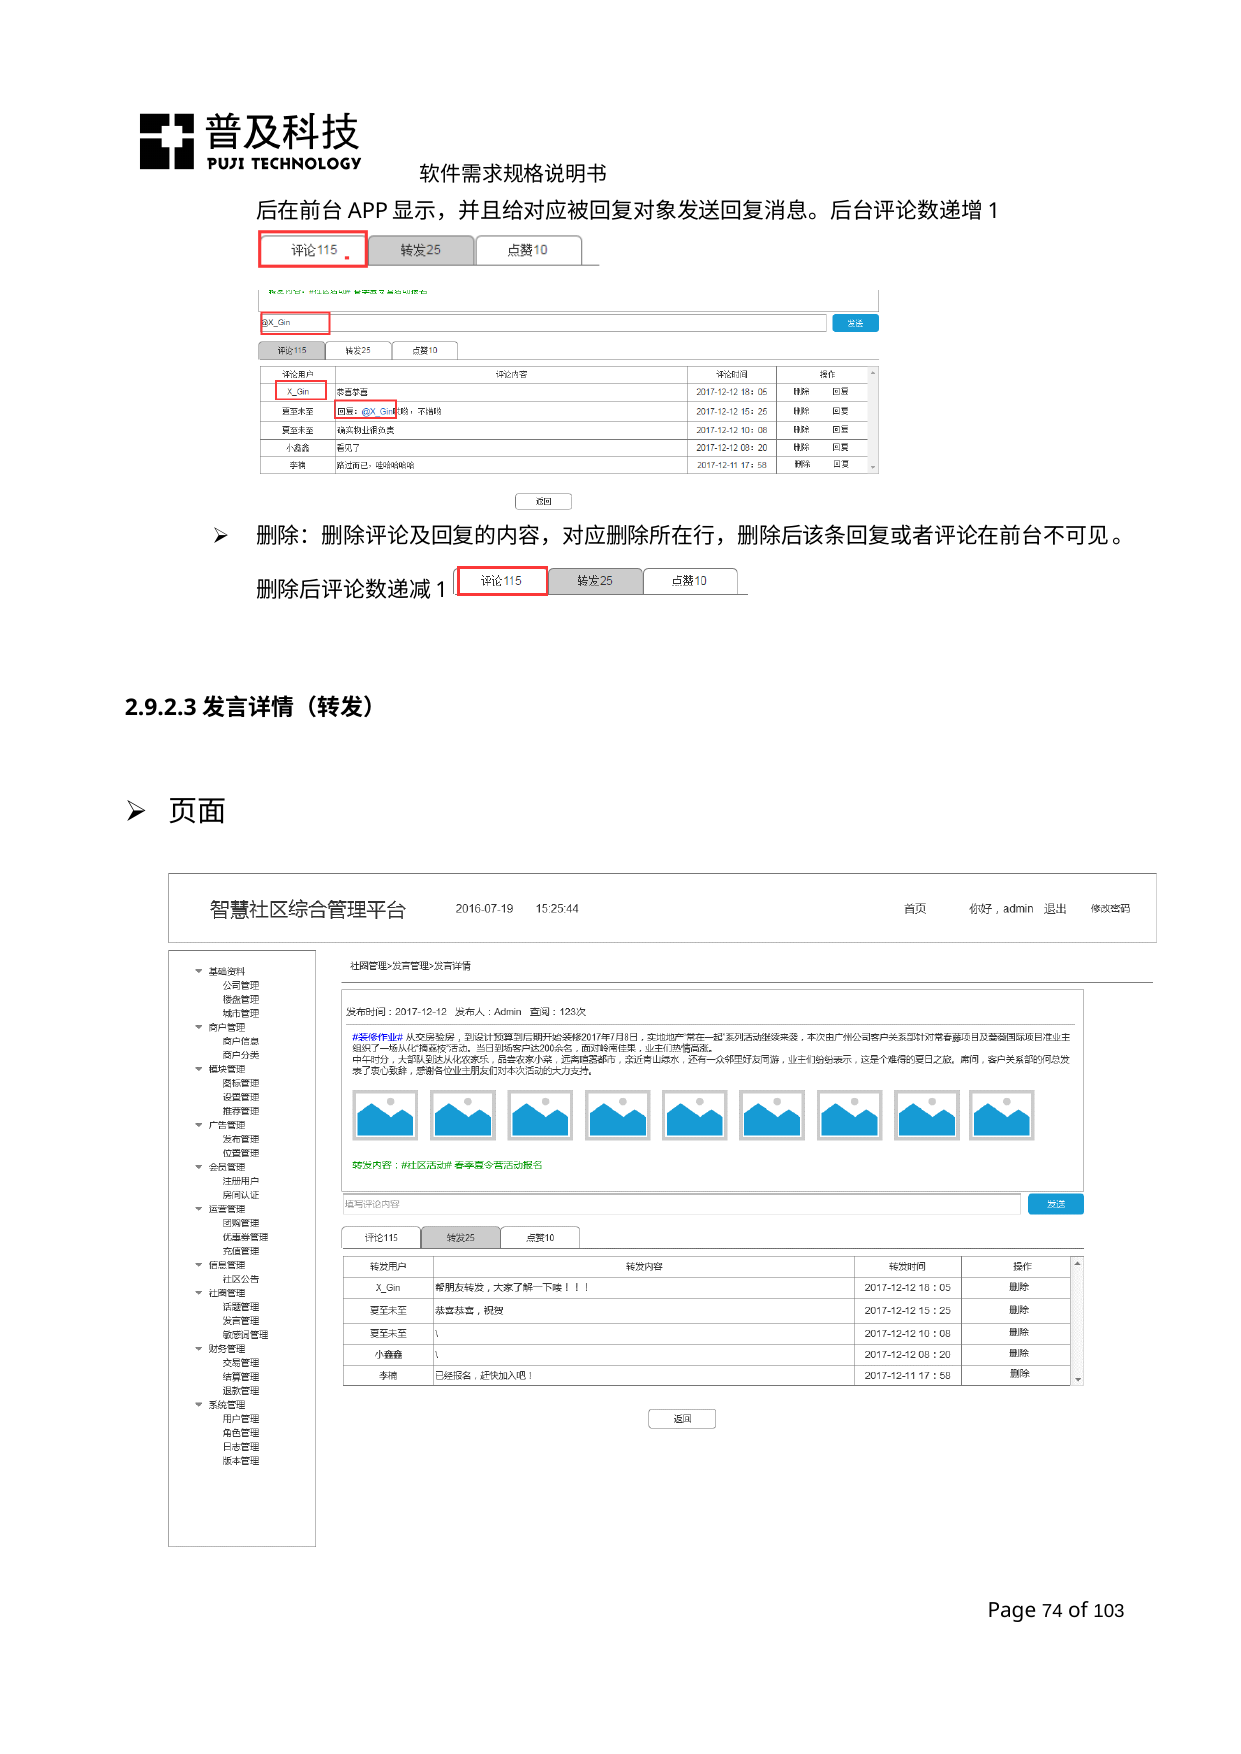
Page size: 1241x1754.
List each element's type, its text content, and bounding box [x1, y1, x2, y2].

picture [255, 290, 917, 510]
picture [168, 873, 1157, 1547]
picture [452, 561, 748, 598]
picture [124, 103, 366, 182]
list 删除：删除评论及回复的内容，对应删除所在行，删除后该条回复或者评论在前台不可见。删除后评论数递减1 [212, 518, 1113, 615]
list 页面 [124, 776, 1113, 841]
subtitle 发言详情（转发） [124, 673, 1113, 738]
list 回复：对前台或者后台发表的评论进行回复，点击“回复”后，填写评论内容处显示出评论对象所对应昵称。回复后，在评论列表中显示回复内容，最新回复在最上面显示。回复后在前台APP显示，并且给对应被回复对象发送回复消息。后台评论数递增1 [212, 193, 1113, 225]
picture [255, 225, 600, 272]
